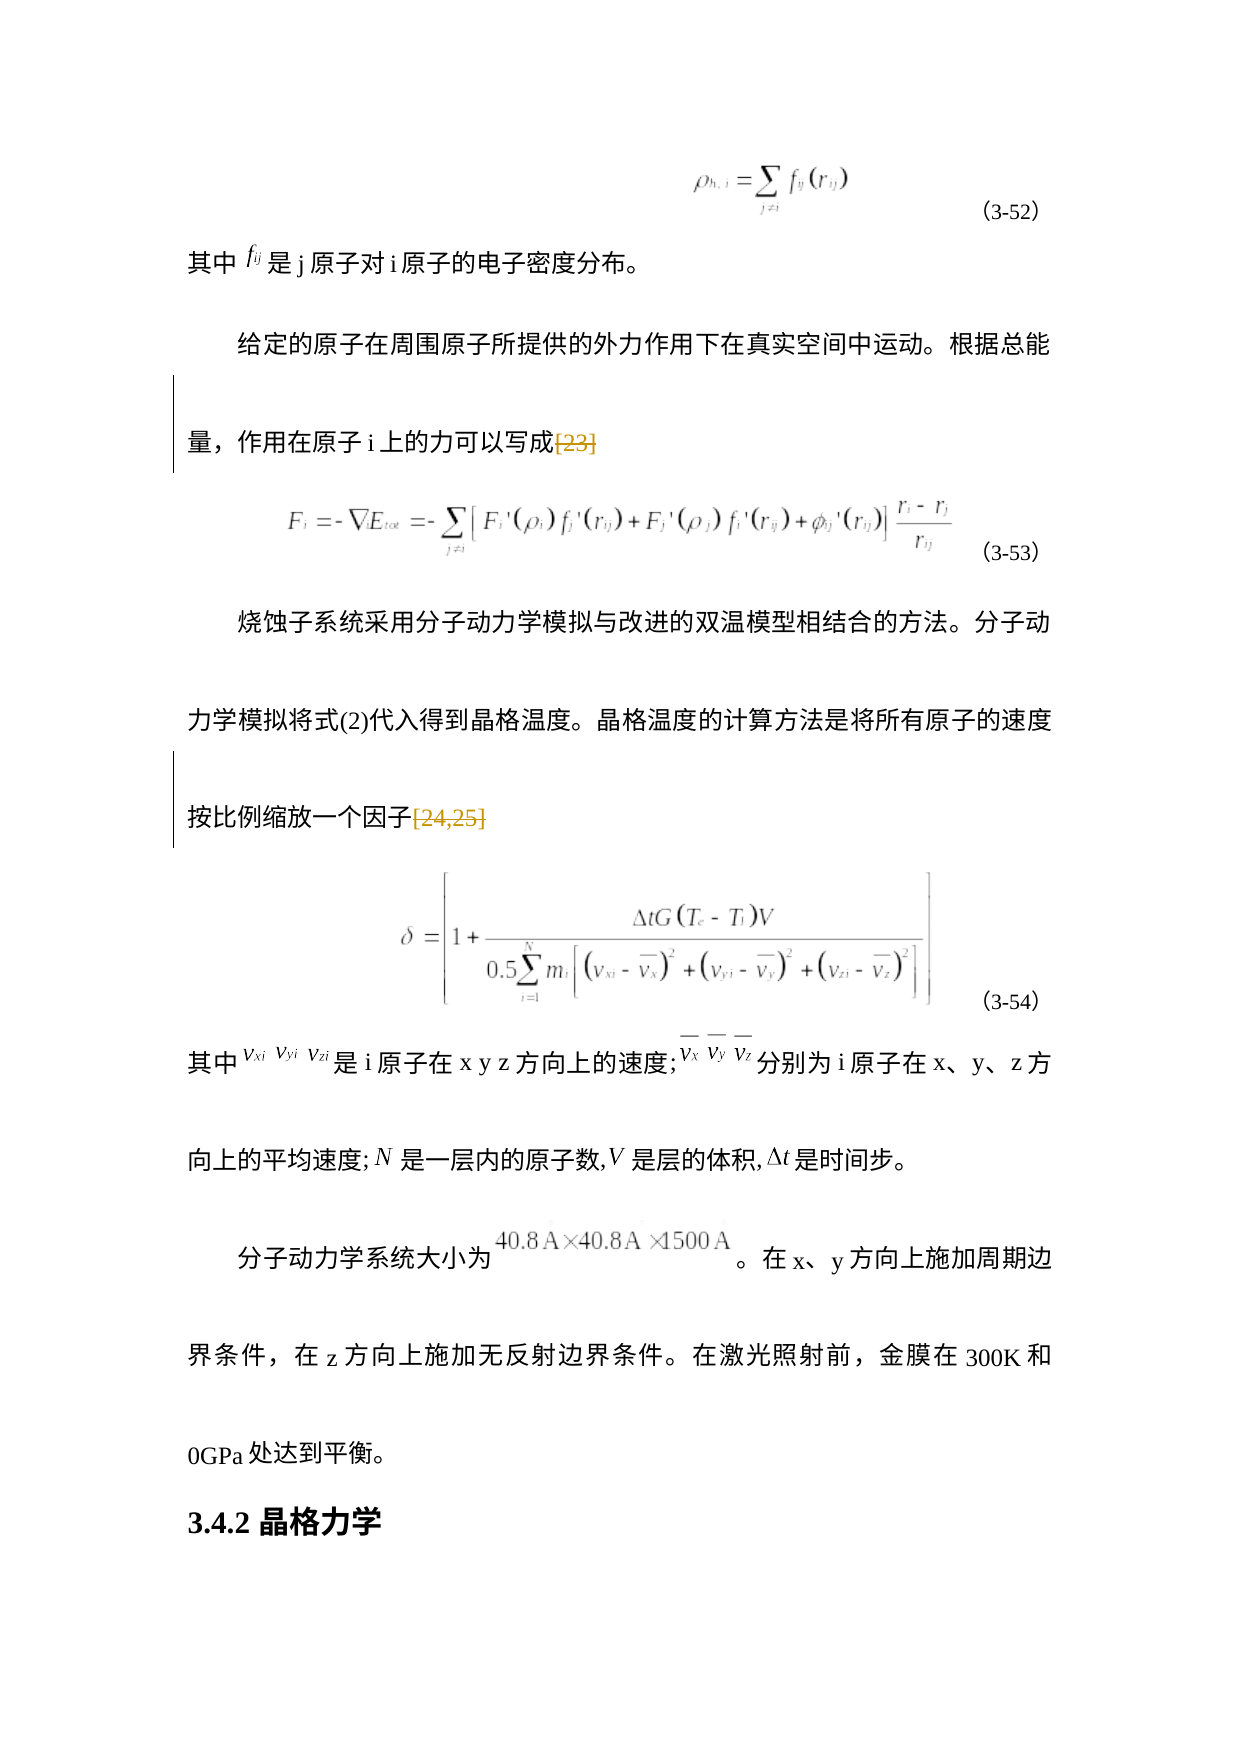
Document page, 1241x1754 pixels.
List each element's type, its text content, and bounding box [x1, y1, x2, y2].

text 给定的原子在周围原子所提供的外力作用下在真实空间中运动。根据总能量，作用在原子i上的力可以写成 [187, 310, 1053, 473]
text （3-53） [187, 491, 1053, 588]
text 分子动力学系统大小为。在x、y方向上施加周期边界条件，在z方向上施加无反射边界条件。在激光照射前，金膜在300K和0GPa处达到平衡。 [187, 1209, 1053, 1469]
text 其中是j原子对i原子的电子密度分布。 [187, 227, 1053, 292]
text （3-52） [187, 162, 1053, 227]
text 3.4.2 晶格力学 [187, 1488, 1053, 1553]
text 烧蚀子系统采用分子动力学模拟与改进的双温模型相结合的方法。分子动力学模拟将式(2)代入得到晶格温度。晶格温度的计算方法是将所有原子的速度按比例缩放一个因子 [187, 588, 1053, 848]
text 其中是i原子在x y z方向上的速度;分别为i原子在x、y、z方向上的平均速度;是一层内的原子数,是层的体积,是时间步。 [187, 1029, 1053, 1191]
text （3-54） [187, 866, 1053, 1029]
